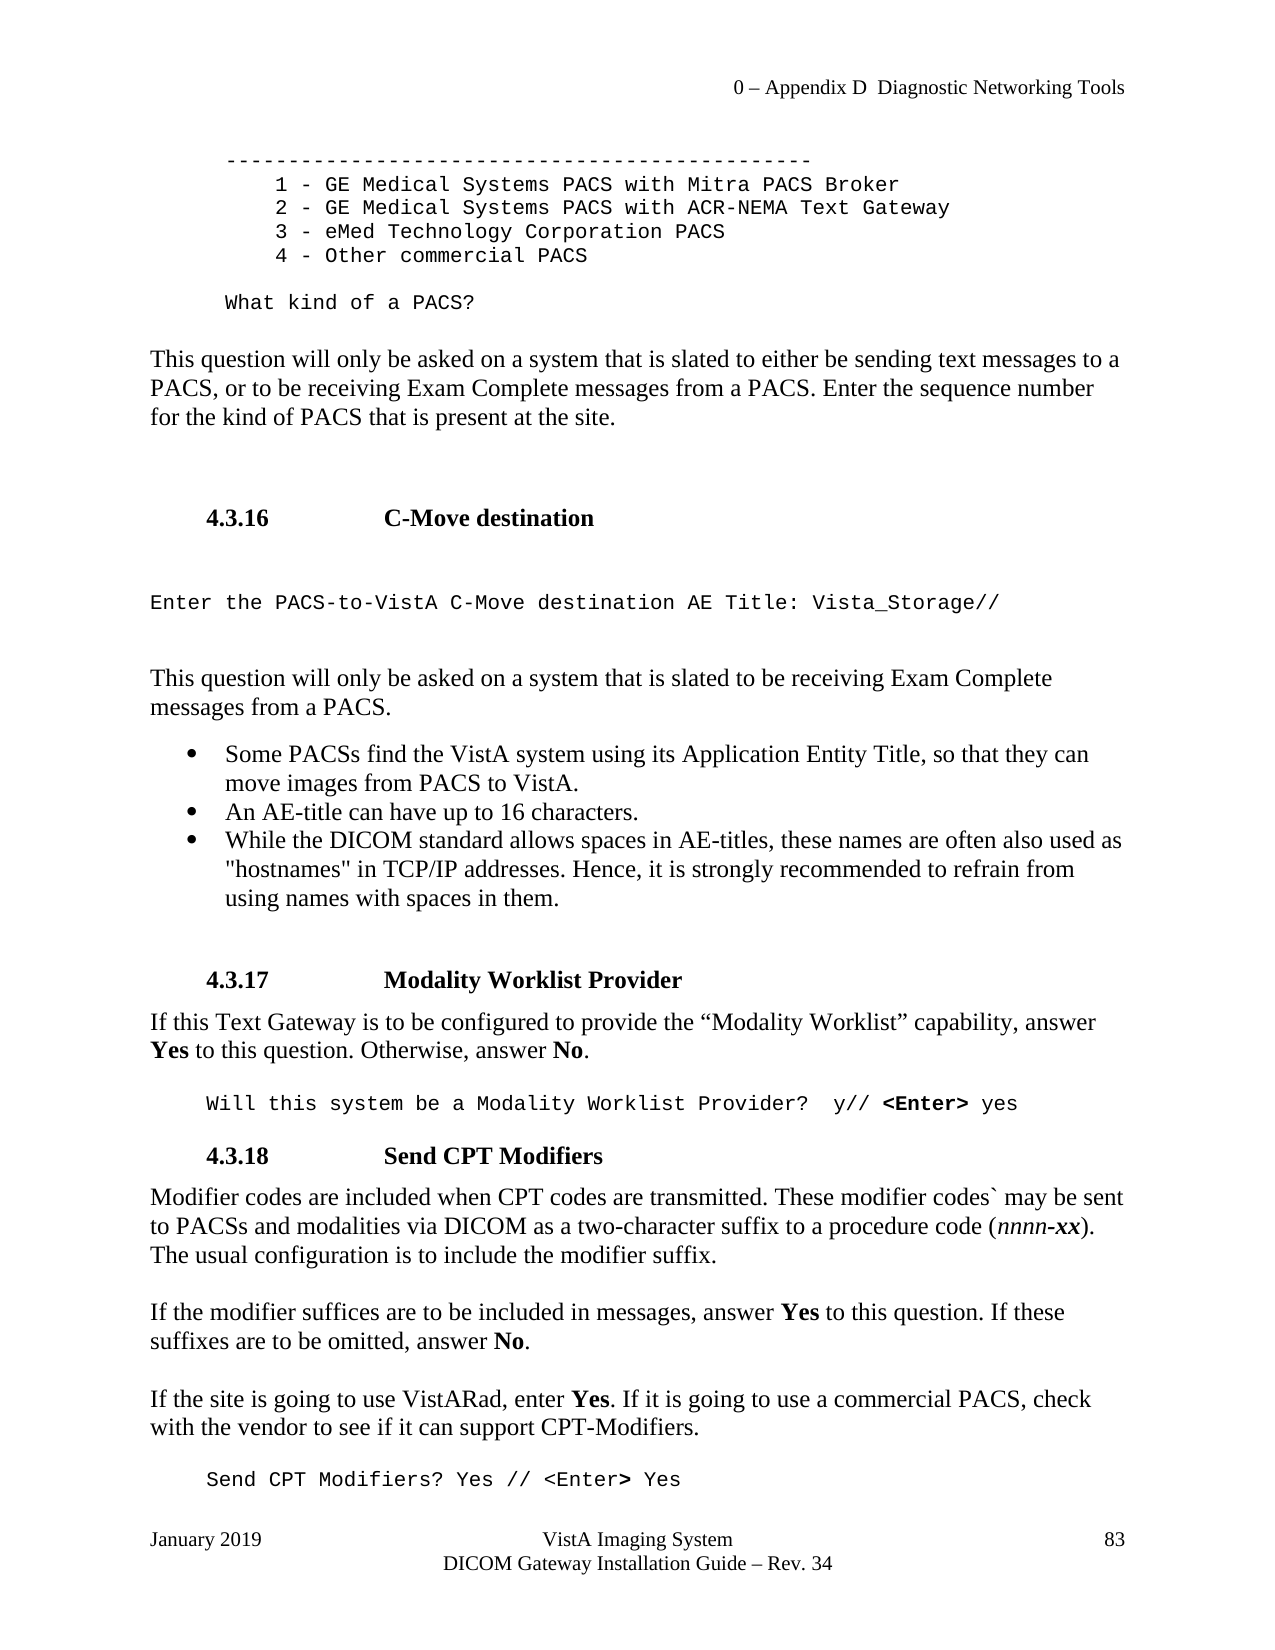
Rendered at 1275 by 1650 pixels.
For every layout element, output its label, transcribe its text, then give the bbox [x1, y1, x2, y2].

text 2 - GE Medical Systems PACS with ACR-NEMA Text Gateway [225, 197, 1125, 221]
subtitle Modality Worklist Provider [206, 965, 1125, 994]
text What kind of a PACS? [225, 292, 1125, 316]
subtitle C-Move destination [206, 503, 1125, 532]
text Will this system be a Modality Worklist Provider? y// <Enter> yes [206, 1092, 1125, 1116]
list An AE-title can have up to 16 characters. [187, 797, 1125, 825]
text Modifier codes are included when CPT codes are transmitted. These modifier codes` may be sent to PACSs and modalities via DICOM as a two-character suffix to a procedure code (nnnn-xx). The usual configuration is to include the modifier suffix. [150, 1182, 1125, 1269]
text Send CPT Modifiers? Yes // <Enter> Yes [206, 1469, 1125, 1493]
text If this Text Gateway is to be configured to provide the “Modality Worklist” capability, answer Yes to this question. Otherwise, answer No. [150, 1007, 1125, 1064]
text 3 - eMed Technology Corporation PACS [225, 221, 1125, 244]
text 1 - GE Medical Systems PACS with Mitra PACS Broker [225, 174, 1125, 197]
text If the modifier suffices are to be included in messages, answer Yes to this question. If these suffixes are to be omitted, answer No. [150, 1297, 1125, 1355]
subtitle Send CPT Modifiers [206, 1141, 1125, 1170]
text This question will only be asked on a system that is slated to either be sending text messages to a PACS, or to be receiving Exam Complete messages from a PACS. Enter the sequence number for the kind of PACS that is present at the site. [150, 344, 1125, 431]
list While the DICOM standard allows spaces in AE-titles, these names are often also used as "hostnames" in TCP/IP addresses. Hence, it is strongly recommended to refrain from using names with spaces in them. [187, 825, 1125, 912]
text ----------------------------------------------- [225, 150, 1125, 174]
text Enter the PACS-to-VistA C-Move destination AE Title: Vista_Storage// [150, 592, 1125, 615]
list Some PACSs find the VistA system using its Application Entity Title, so that they can move images from PACS to VistA. [187, 739, 1125, 797]
text 4 - Other commercial PACS [225, 244, 1125, 268]
text If the site is going to use VistARad, enter Yes. If it is going to use a commercial PACS, check with the vendor to see if it can support CPT-Modifiers. [150, 1384, 1125, 1441]
text This question will only be asked on a system that is slated to be receiving Exam Complete messages from a PACS. [150, 663, 1125, 720]
